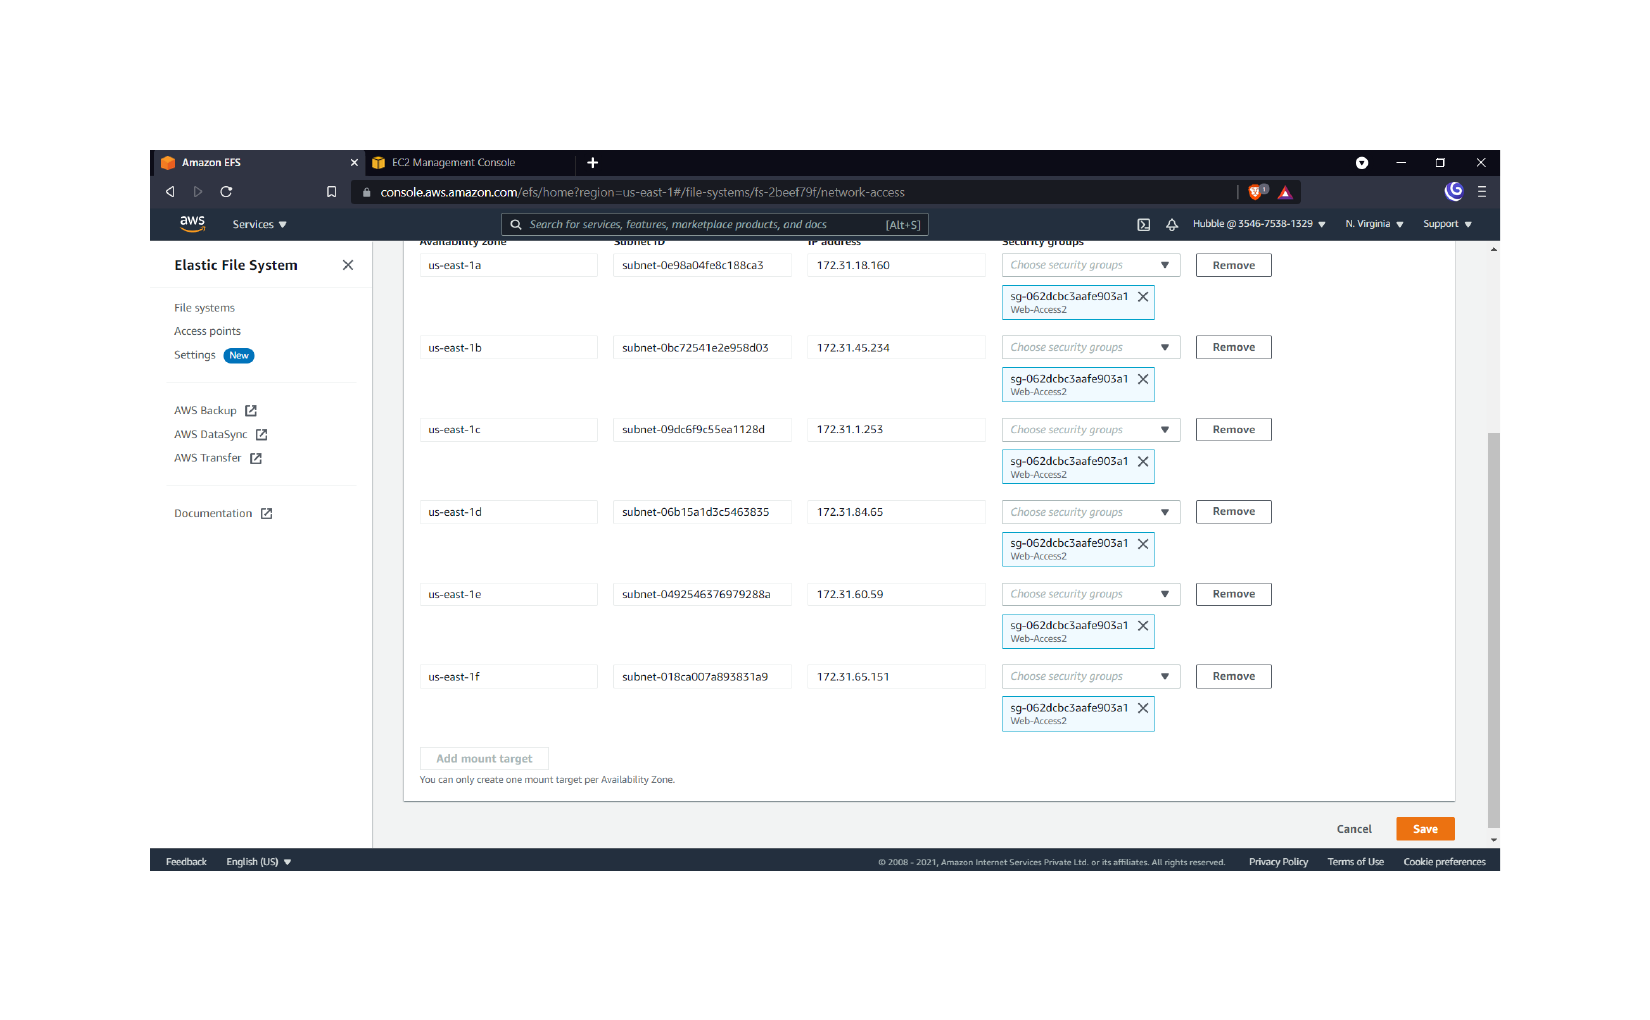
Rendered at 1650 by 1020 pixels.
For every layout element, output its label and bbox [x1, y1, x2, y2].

picture [150, 150, 1500, 871]
